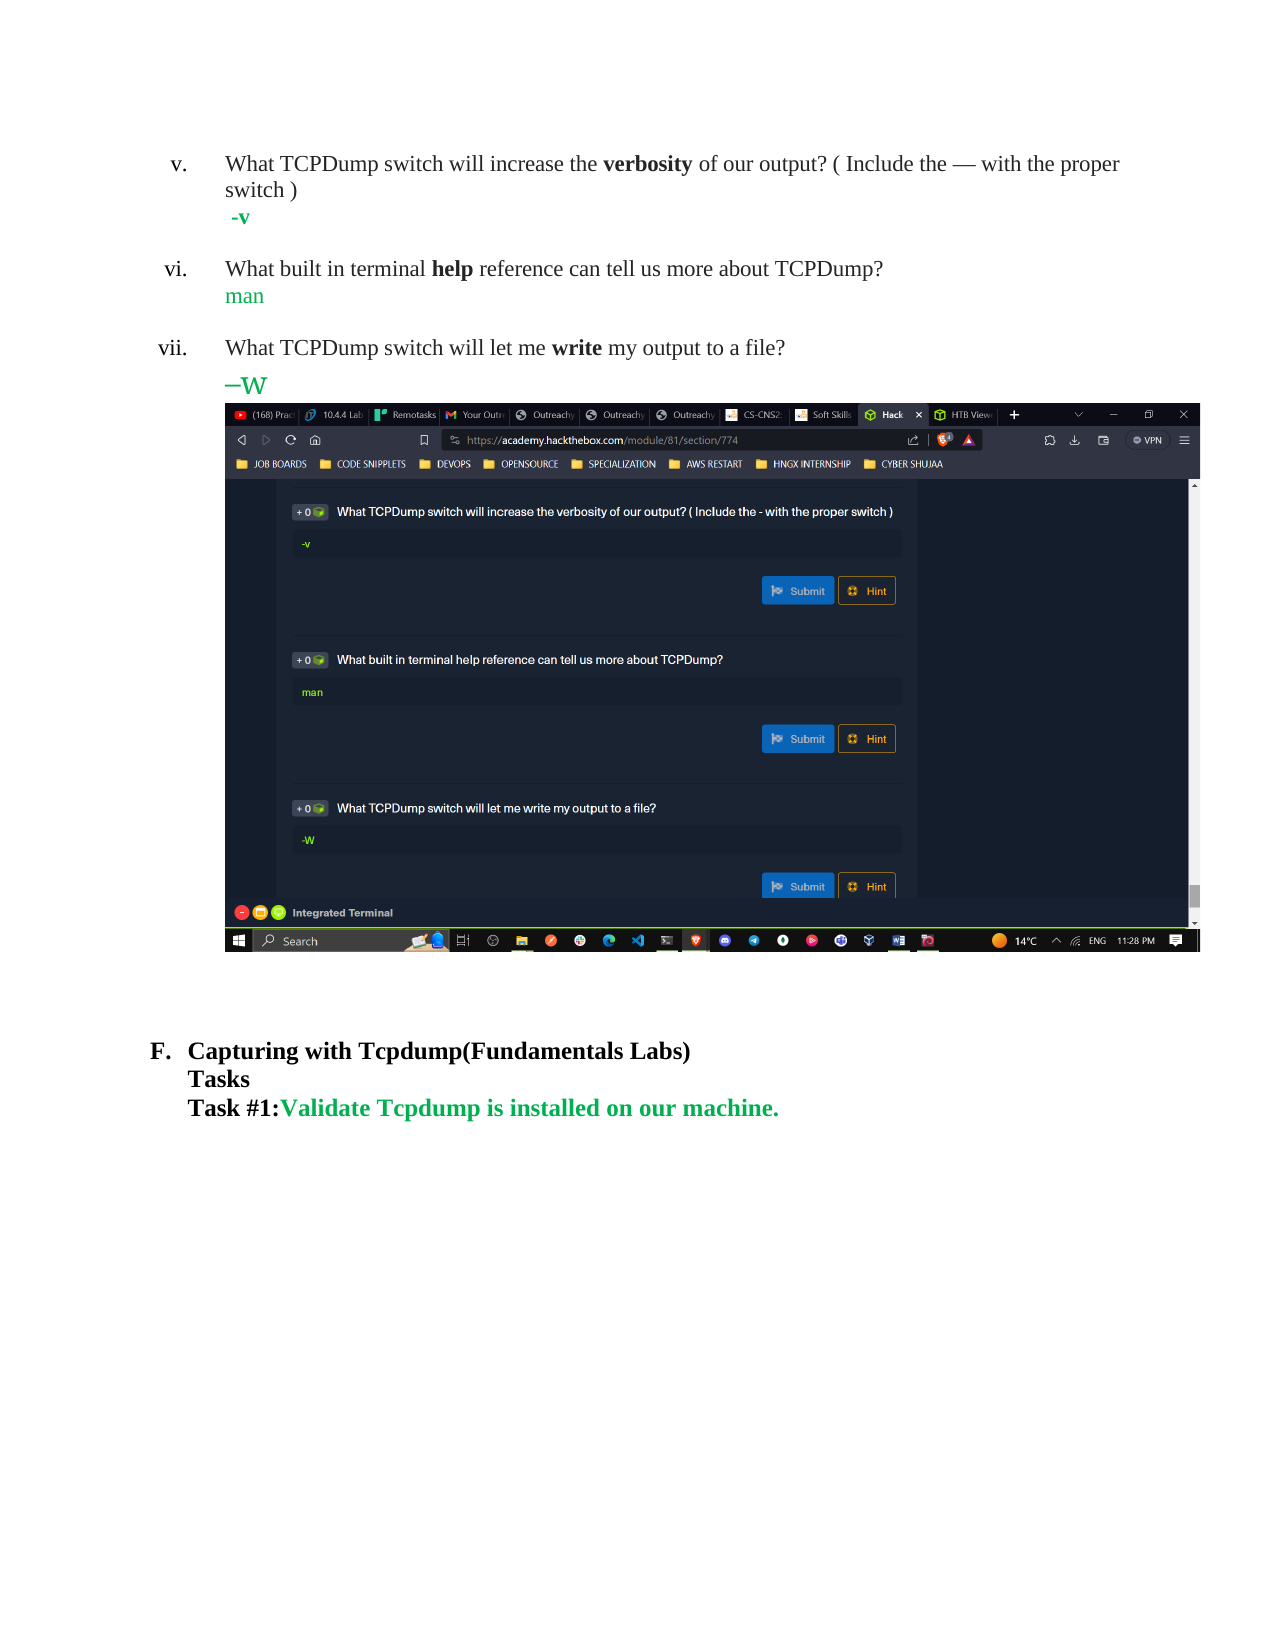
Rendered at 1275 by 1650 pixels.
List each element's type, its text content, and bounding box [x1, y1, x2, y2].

text –w [225, 361, 1125, 403]
text -v [225, 203, 1125, 229]
list What built in terminal help reference can tell us more about TCPDump? [187, 255, 1125, 282]
list Task #1:Validate Tcpdump is installed on our machine. [187, 1093, 1125, 1122]
list What TCPDump switch will increase the verbosity of our output? ( Include the — with the proper switch ) [187, 150, 1125, 203]
list Tasks [187, 1064, 1125, 1093]
list Capturing with Tcpdump(Fundamentals Labs) [150, 1036, 1125, 1064]
text man [225, 282, 1125, 308]
list What TCPDump switch will let me write my output to a file? [187, 334, 1125, 361]
picture [225, 403, 1200, 952]
